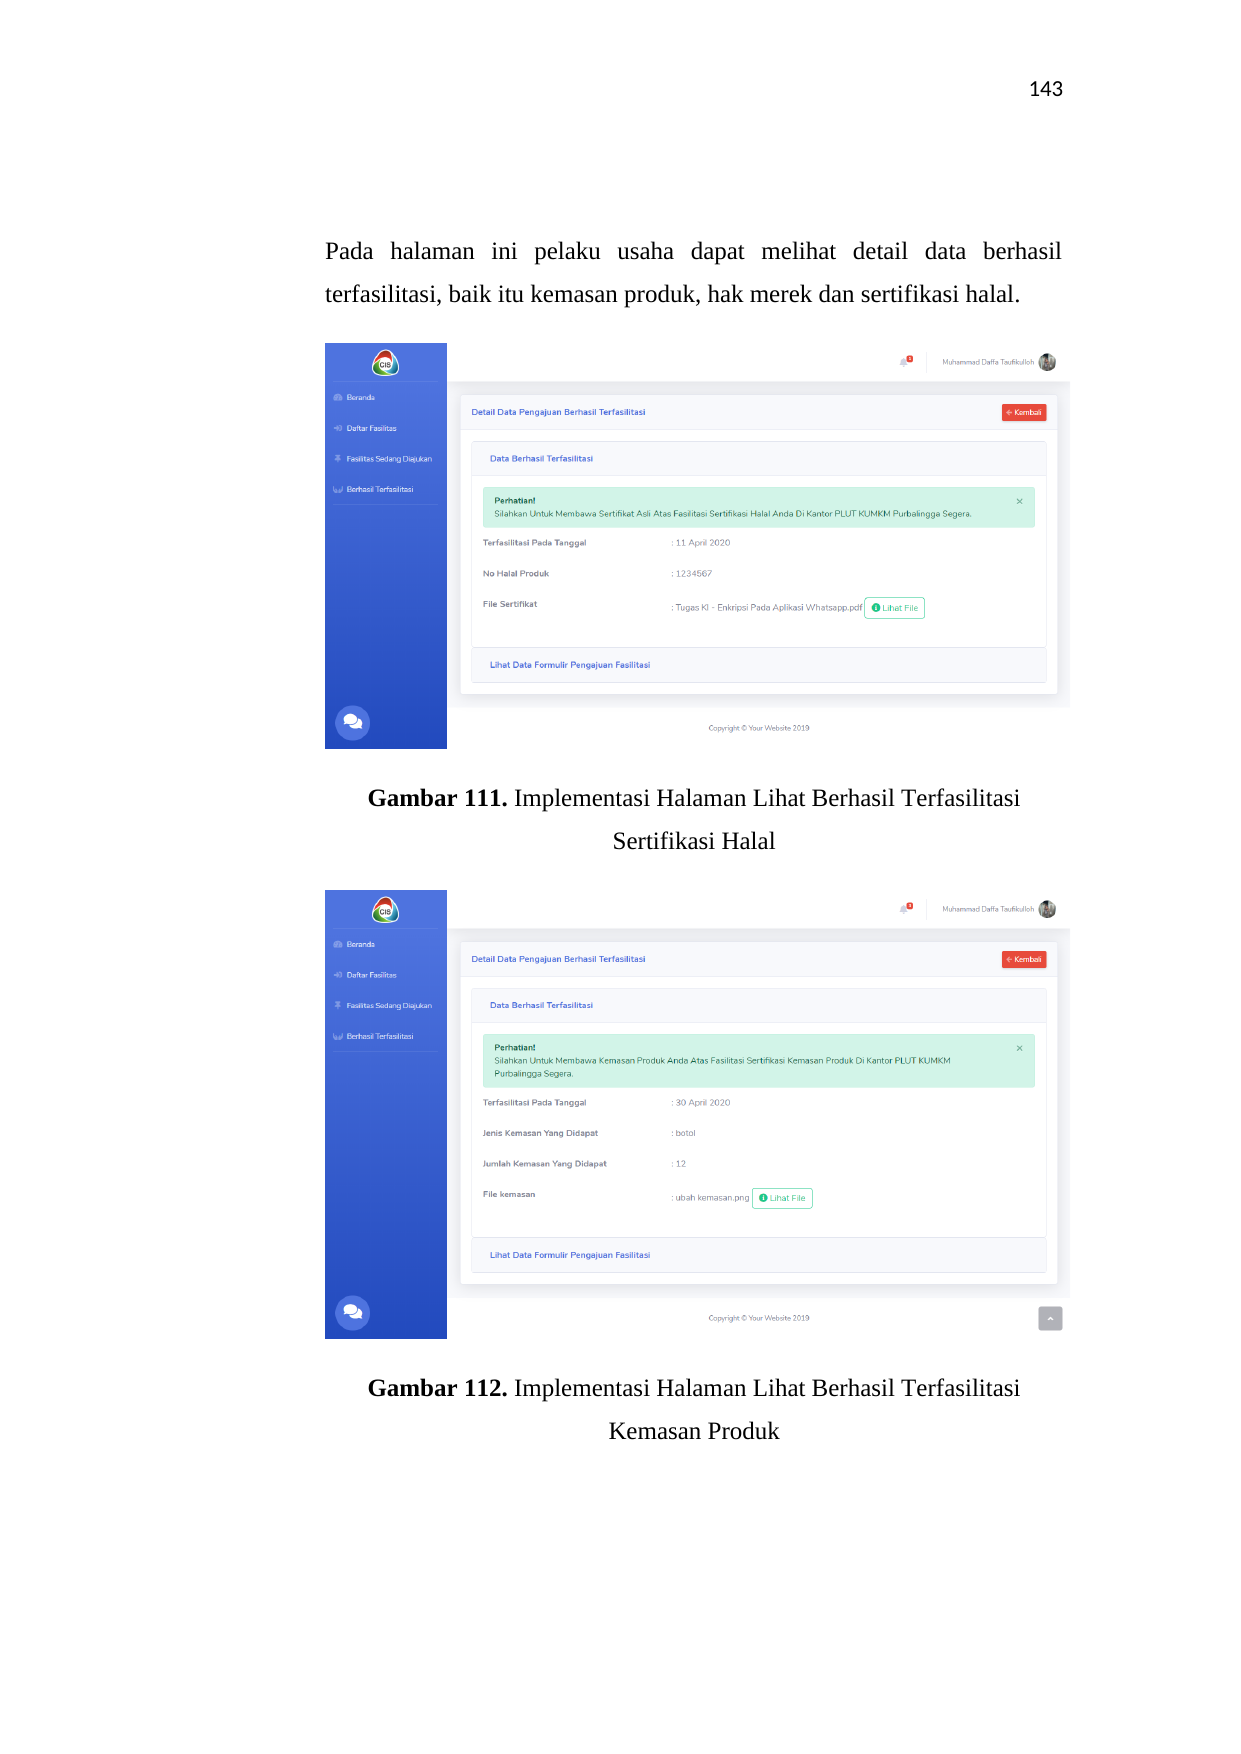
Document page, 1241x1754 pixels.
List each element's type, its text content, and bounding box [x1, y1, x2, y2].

picture [325, 343, 1071, 749]
text Gambar 112. Implementasi Halaman Lihat Berhasil Terfasilitasi Kemasan Produk [325, 1373, 1063, 1445]
picture [325, 890, 1071, 1339]
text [325, 236, 1063, 308]
text Gambar 111. Implementasi Halaman Lihat Berhasil Terfasilitasi Sertifikasi Halal [325, 783, 1063, 855]
